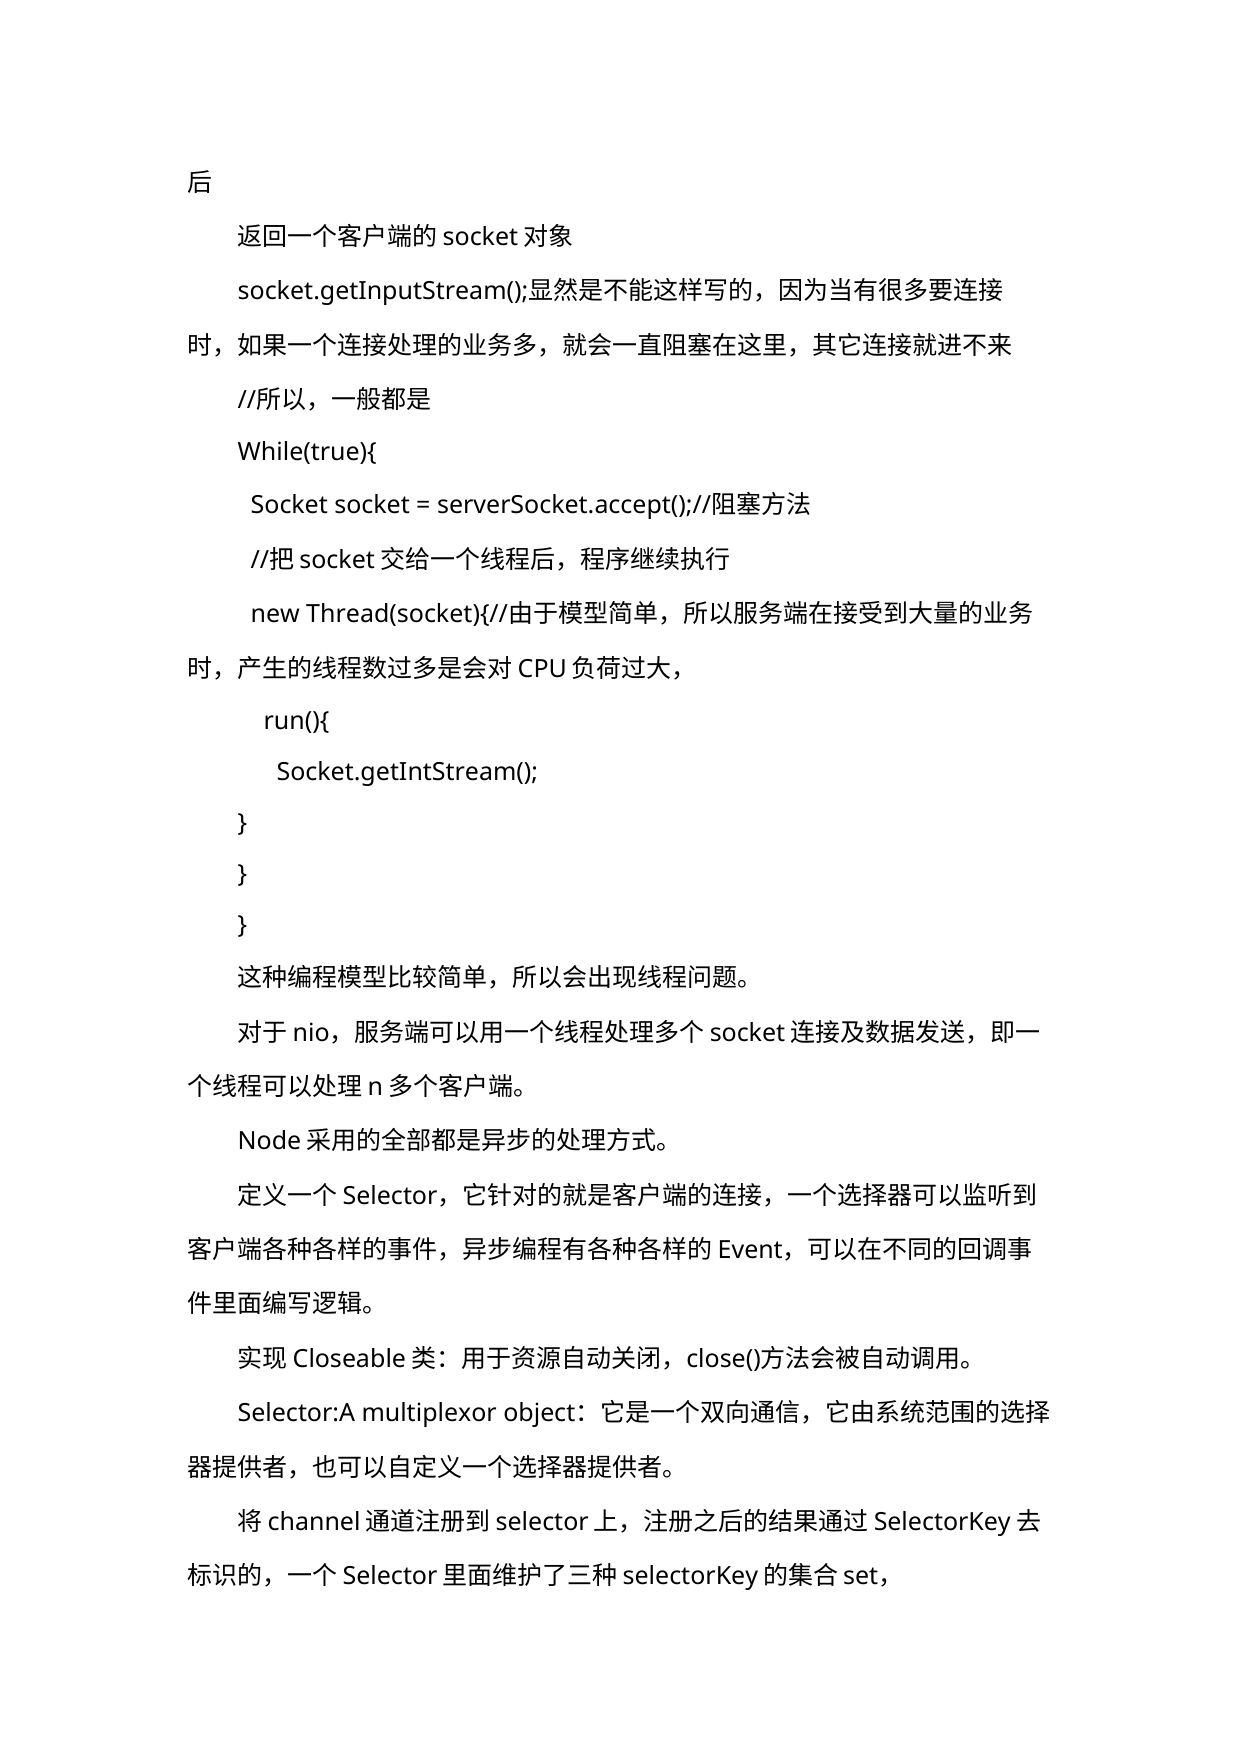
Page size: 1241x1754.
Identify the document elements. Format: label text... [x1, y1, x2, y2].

text 将channel通道注册到selector上，注册之后的结果通过SelectorKey去标识的，一个Selector里面维护了三种selectorKey的集合set， [187, 1501, 1053, 1592]
text } [187, 856, 1053, 889]
text 这种编程模型比较简单，所以会出现线程问题。 [187, 958, 1053, 994]
text 实现Closeable类：用于资源自动关闭，close()方法会被自动调用。 [187, 1338, 1053, 1374]
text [187, 162, 1053, 198]
text Socket socket = serverSocket.accept();//阻塞方法 [187, 485, 1053, 521]
text } [187, 804, 1053, 838]
text socket.getInputStream();显然是不能这样写的，因为当有很多要连接时，如果一个连接处理的业务多，就会一直阻塞在这里，其它连接就进不来 [187, 271, 1053, 361]
text } [187, 907, 1053, 941]
text 返回一个客户端的socket对象 [187, 216, 1053, 253]
text 对于nio，服务端可以用一个线程处理多个socket连接及数据发送，即一个线程可以处理n多个客户端。 [187, 1012, 1053, 1103]
text //所以，一般都是 [187, 379, 1053, 416]
text run(){ [187, 702, 1053, 736]
text new Thread(socket){//由于模型简单，所以服务端在接受到大量的业务时，产生的线程数过多是会对CPU负荷过大， [187, 594, 1053, 684]
text Node采用的全部都是异步的处理方式。 [187, 1121, 1053, 1157]
text 定义一个Selector，它针对的就是客户端的连接，一个选择器可以监听到客户端各种各样的事件，异步编程有各种各样的Event，可以在不同的回调事件里面编写逻辑。 [187, 1175, 1053, 1320]
text //把socket交给一个线程后，程序继续执行 [187, 539, 1053, 576]
text Socket.getIntStream(); [187, 753, 1053, 787]
text While(true){ [187, 434, 1053, 468]
text Selector:A multiplexor object：它是一个双向通信，它由系统范围的选择器提供者，也可以自定义一个选择器提供者。 [187, 1393, 1053, 1483]
